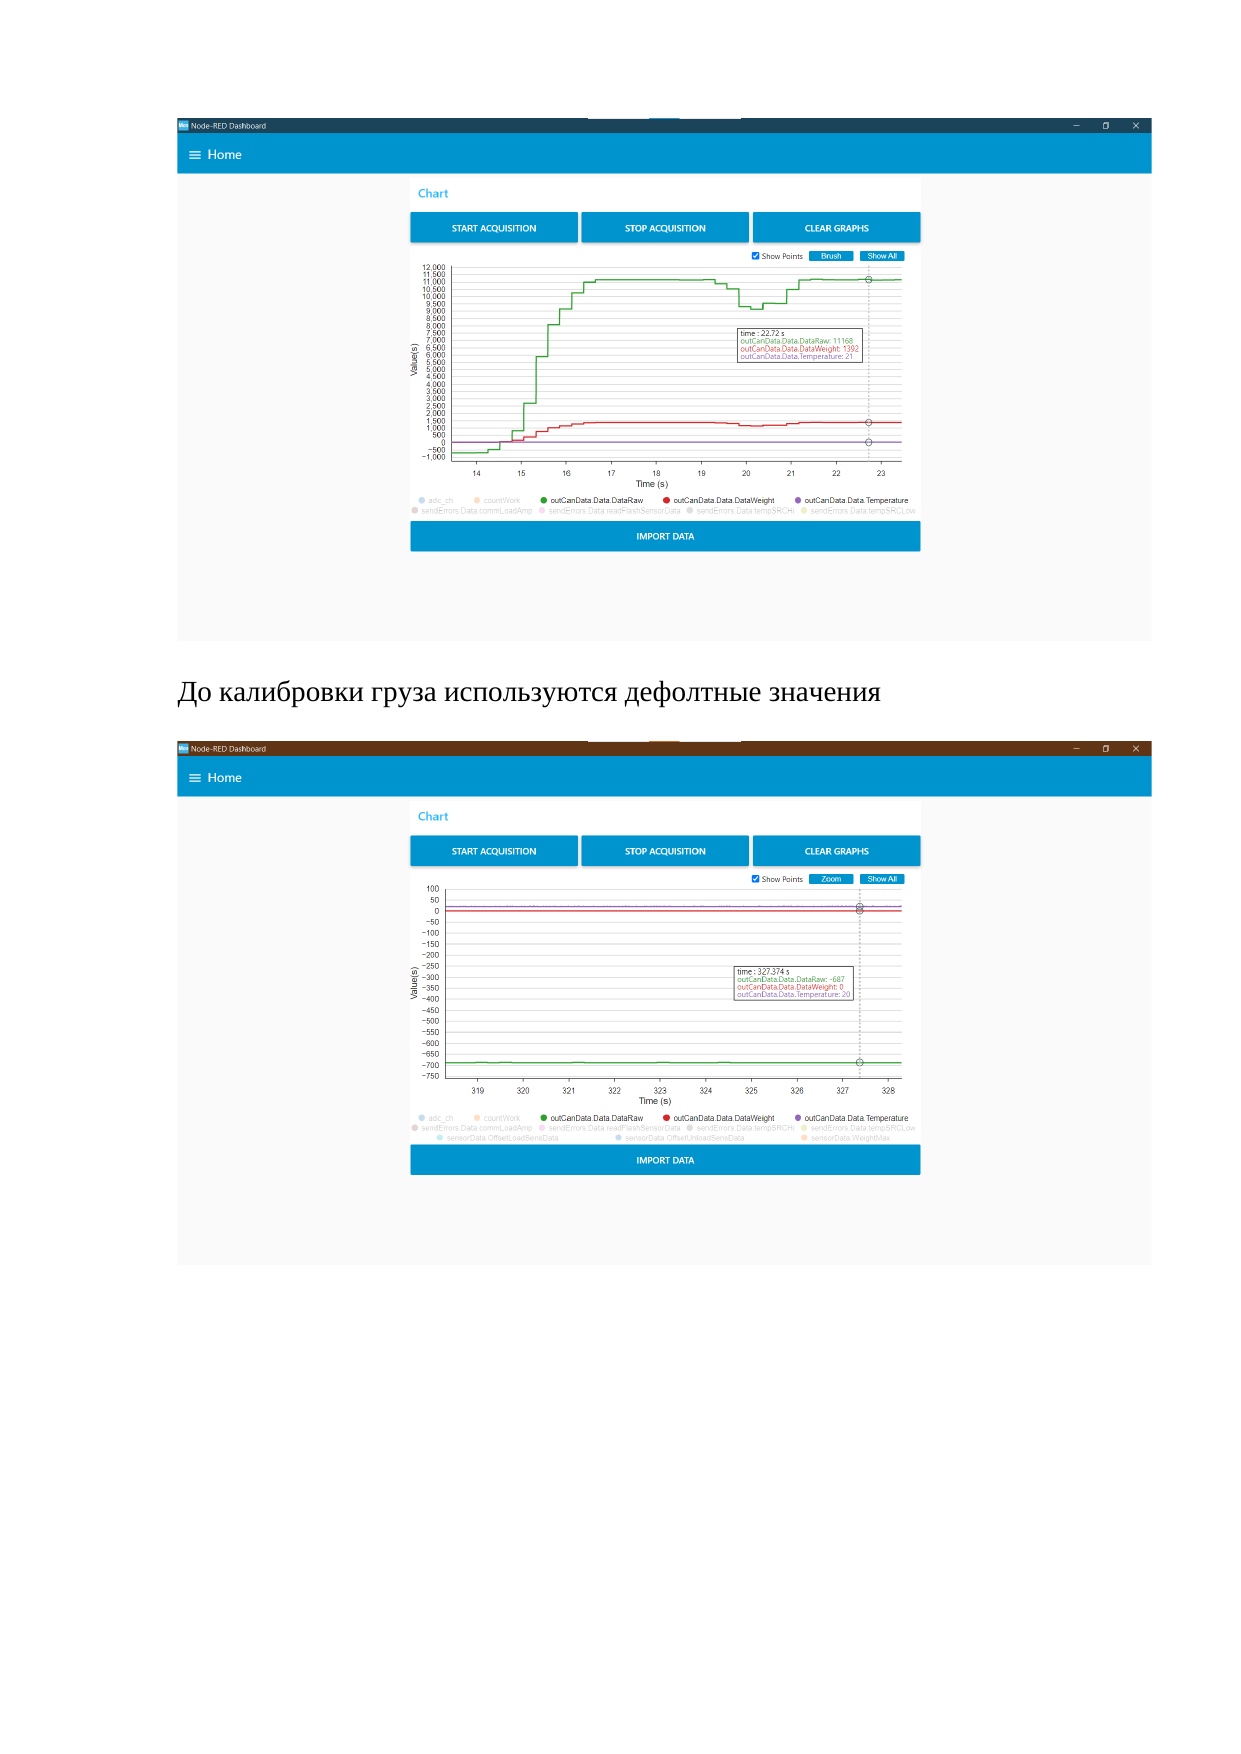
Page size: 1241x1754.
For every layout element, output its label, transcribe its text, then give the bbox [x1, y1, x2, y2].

picture [177, 174, 1152, 641]
picture [177, 741, 1152, 755]
picture [177, 118, 1152, 132]
picture [177, 797, 1152, 1265]
text До калибровки груза используются дефолтные значения [177, 674, 1152, 708]
